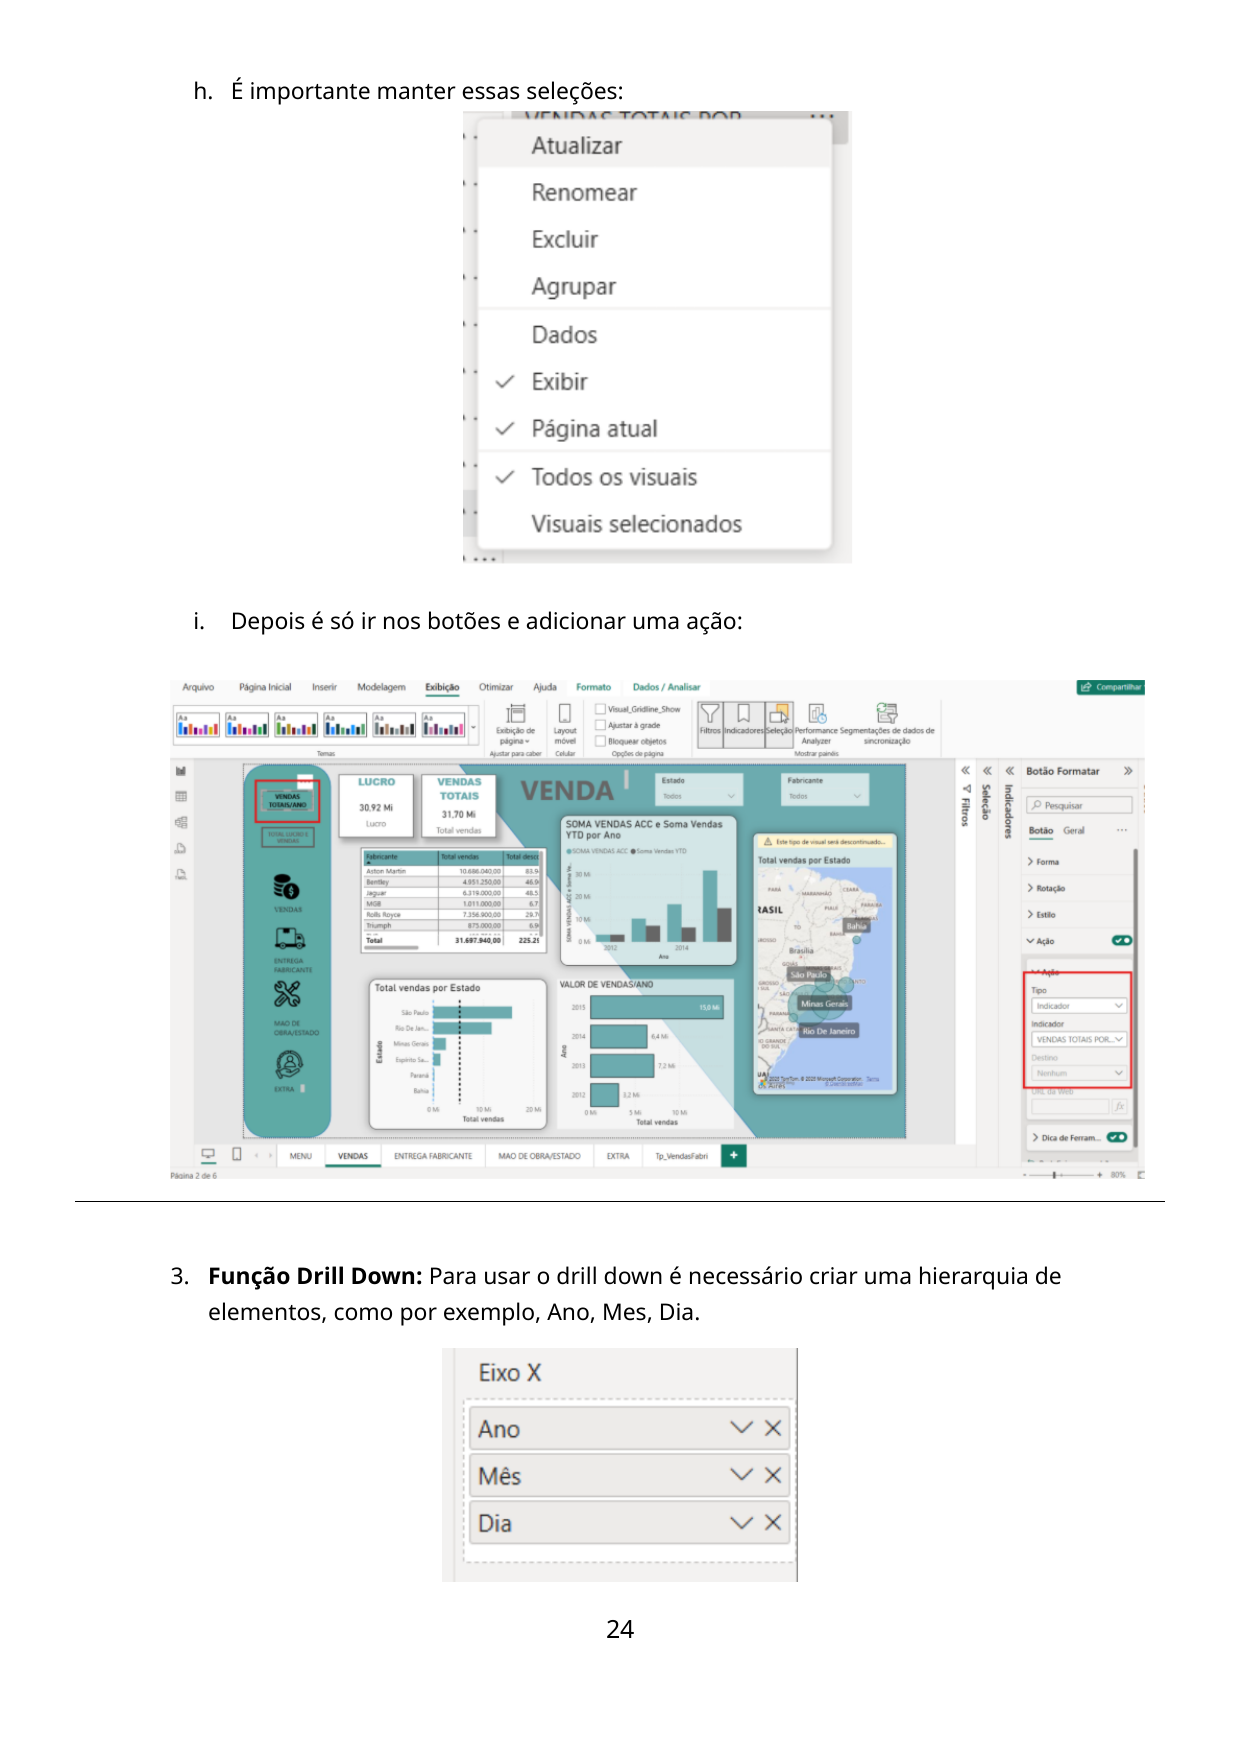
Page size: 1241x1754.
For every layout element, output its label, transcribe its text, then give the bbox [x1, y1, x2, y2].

picture [170, 680, 1146, 1179]
list É importante manter essas seleções: [193, 75, 1165, 106]
picture [442, 1348, 799, 1582]
picture [463, 111, 853, 564]
list Função Drill Down: Para usar o drill down é necessário criar uma hierarquia de elementos, como por exemplo, Ano, Mes, Dia. [170, 1260, 1165, 1327]
list Depois é só ir nos botões e adicionar uma ação: [193, 605, 1165, 676]
